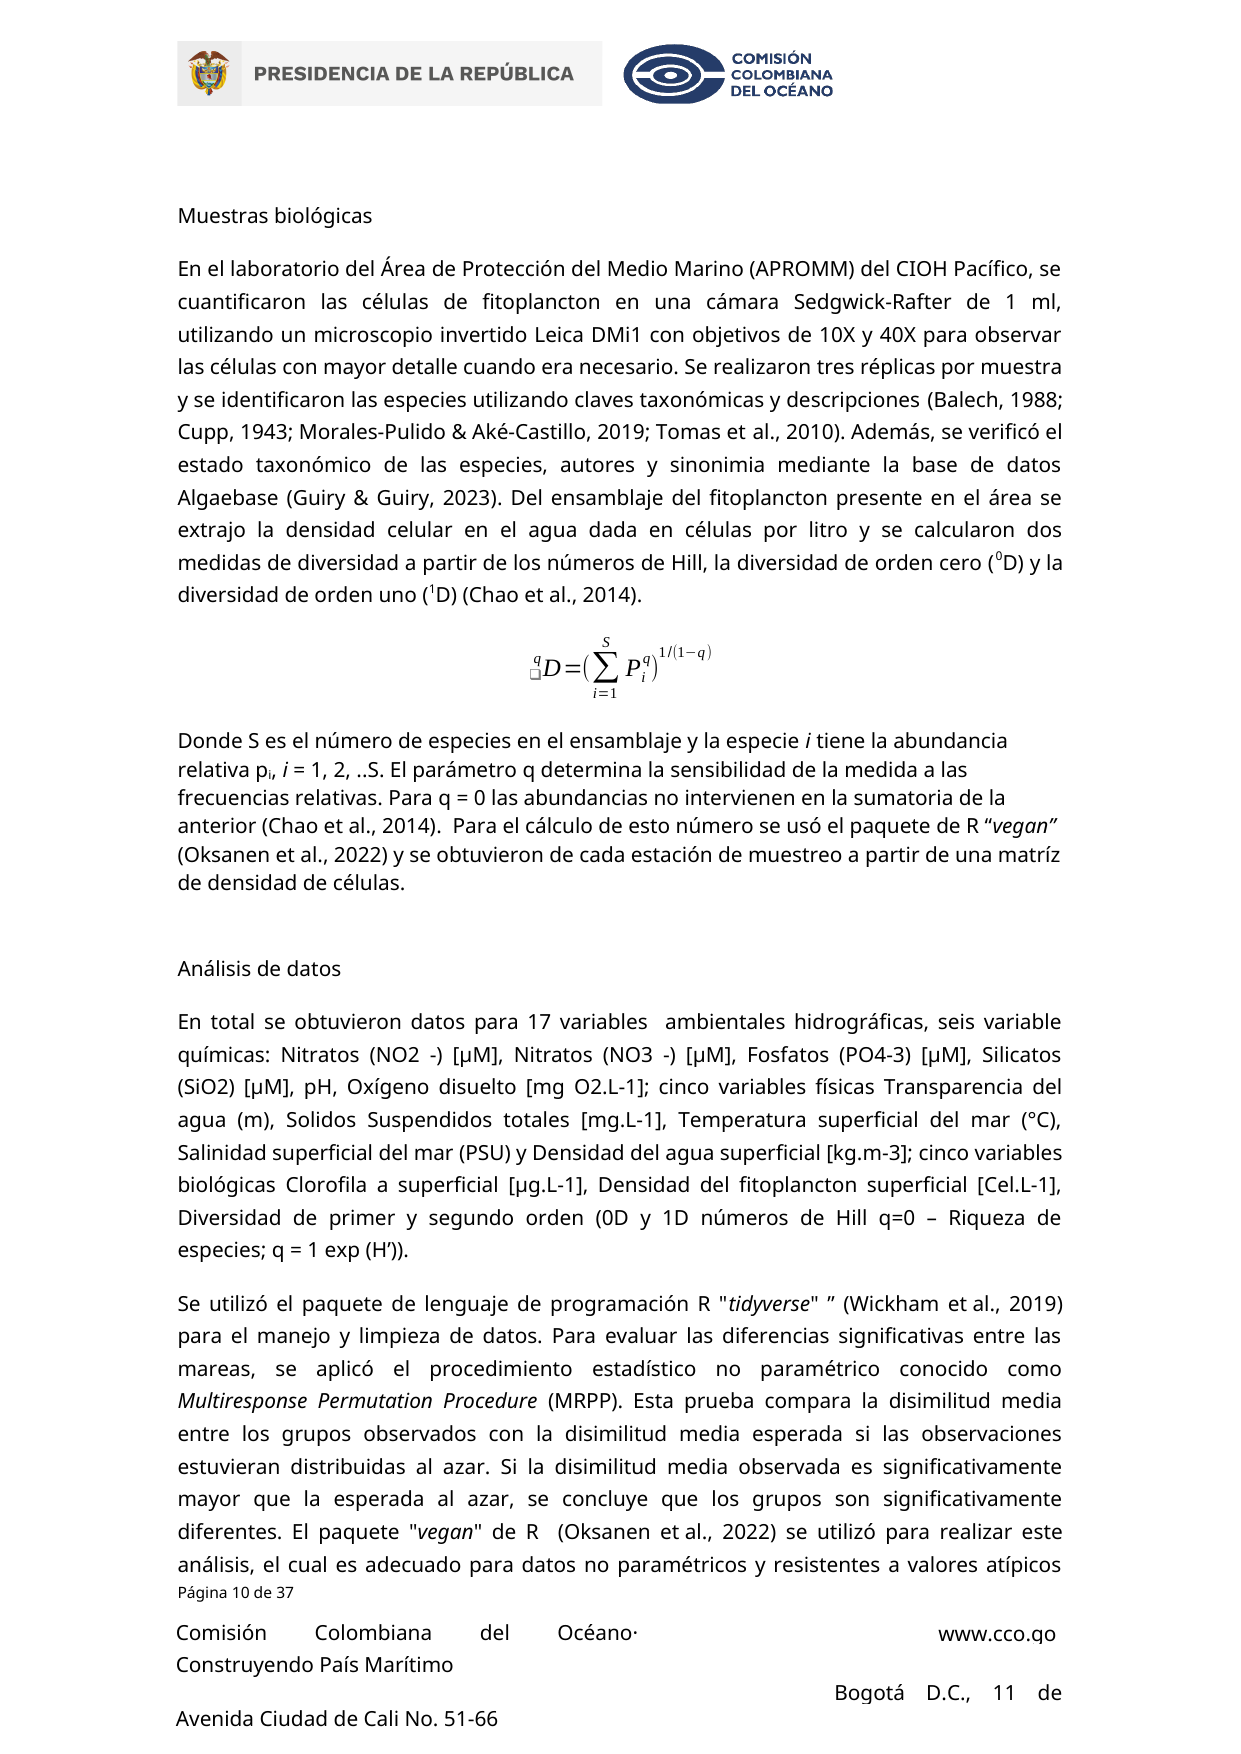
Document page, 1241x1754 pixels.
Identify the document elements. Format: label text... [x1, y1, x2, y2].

picture [177, 41, 603, 106]
text Donde S es el número de especies en el ensamblaje y la especie i tiene la abundancia relativa pi, i = 1, 2, ..S. El parámetro q determina la sensibilidad de la medida a las frecuencias relativas. Para q = 0 las abundancias no intervienen en la sumatoria de la anterior (Chao et al., 2014). Para el cálculo de esto número se usó el paquete de R “vegan” (Oksanen et al., 2022) y se obtuvieron de cada estación de muestreo a partir de una matríz de densidad de células. [177, 726, 1063, 897]
subtitle Muestras biológicas [177, 201, 1063, 229]
text En el laboratorio del Área de Protección del Medio Marino (APROMM) del CIOH Pacífico, se cuantificaron las células de fitoplancton en una cámara Sedgwick-Rafter de 1 ml, utilizando un microscopio invertido Leica DMi1 con objetivos de 10X y 40X para observar las células con mayor detalle cuando era necesario. Se realizaron tres réplicas por muestra y se identificaron las especies utilizando claves taxonómicas y descripciones (Balech, 1988; Cupp, 1943; Morales-Pulido & Aké-Castillo, 2019; Tomas et al., 2010). Además, se verificó el estado taxonómico de las especies, autores y sinonimia mediante la base de datos Algaebase (Guiry & Guiry, 2023). Del ensamblaje del fitoplancton presente en el área se extrajo la densidad celular en el agua dada en células por litro y se calcularon dos medidas de diversidad a partir de los números de Hill, la diversidad de orden cero (0D) y la diversidad de orden uno (1D) (Chao et al., 2014). [177, 254, 1063, 609]
subtitle Análisis de datos [177, 954, 1063, 982]
picture [642, 42, 824, 107]
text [177, 1289, 1063, 1578]
text En total se obtuvieron datos para 17 variables ambientales hidrográficas, seis variable químicas: Nitratos (NO2 -) [µM], Nitratos (NO3 -) [µM], Fosfatos (PO4-3) [µM], Silicatos (SiO2) [µM], pH, Oxígeno disuelto [mg O2.L-1]; cinco variables físicas Transparencia del agua (m), Solidos Suspendidos totales [mg.L-1], Temperatura superficial del mar (°C), Salinidad superficial del mar (PSU) y Densidad del agua superficial [kg.m-3]; cinco variables biológicas Clorofila a superficial [µg.L-1], Densidad del fitoplancton superficial [Cel.L-1], Diversidad de primer y segundo orden (0D y 1D números de Hill q=0 – Riqueza de especies; q = 1 exp (H’)). [177, 1007, 1063, 1264]
